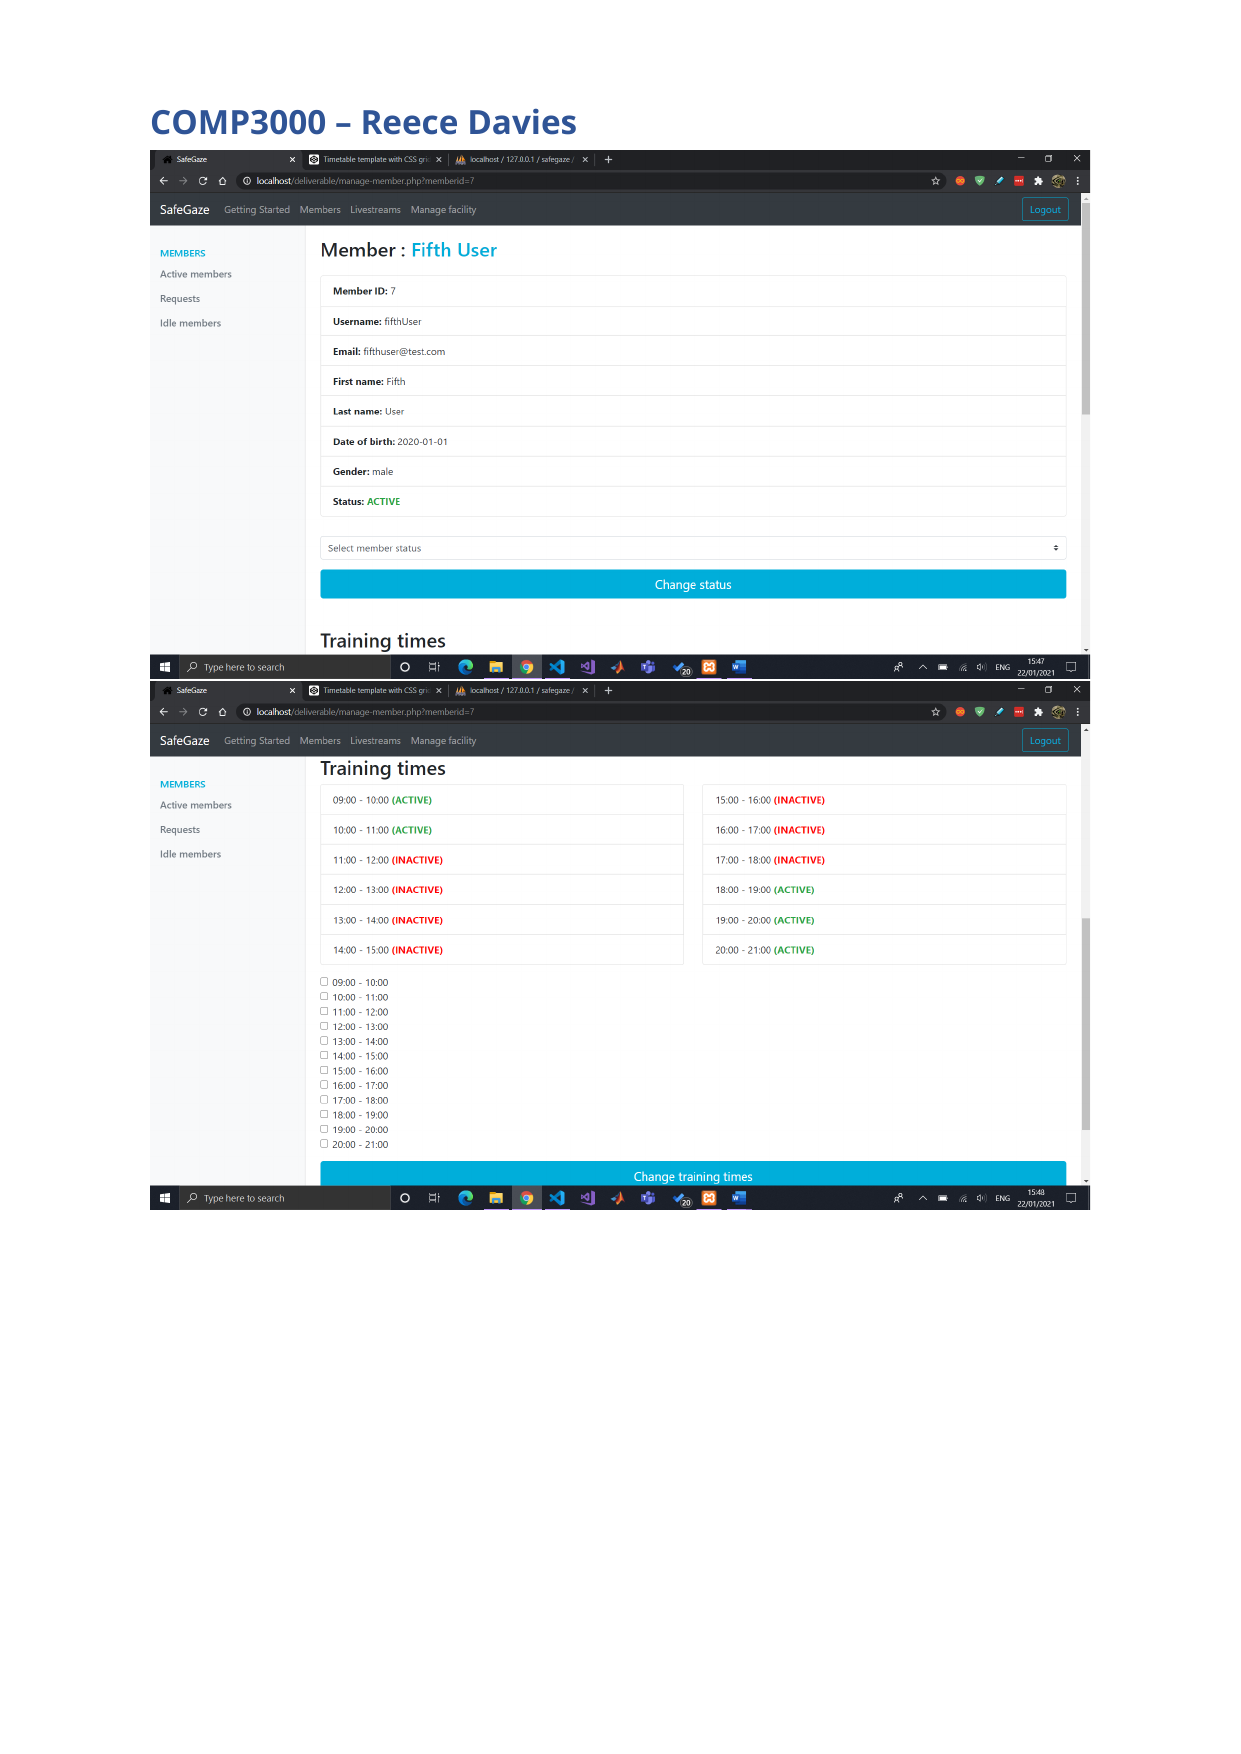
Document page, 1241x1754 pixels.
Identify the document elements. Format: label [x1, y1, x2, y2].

picture [150, 681, 1091, 1210]
picture [150, 150, 1091, 679]
